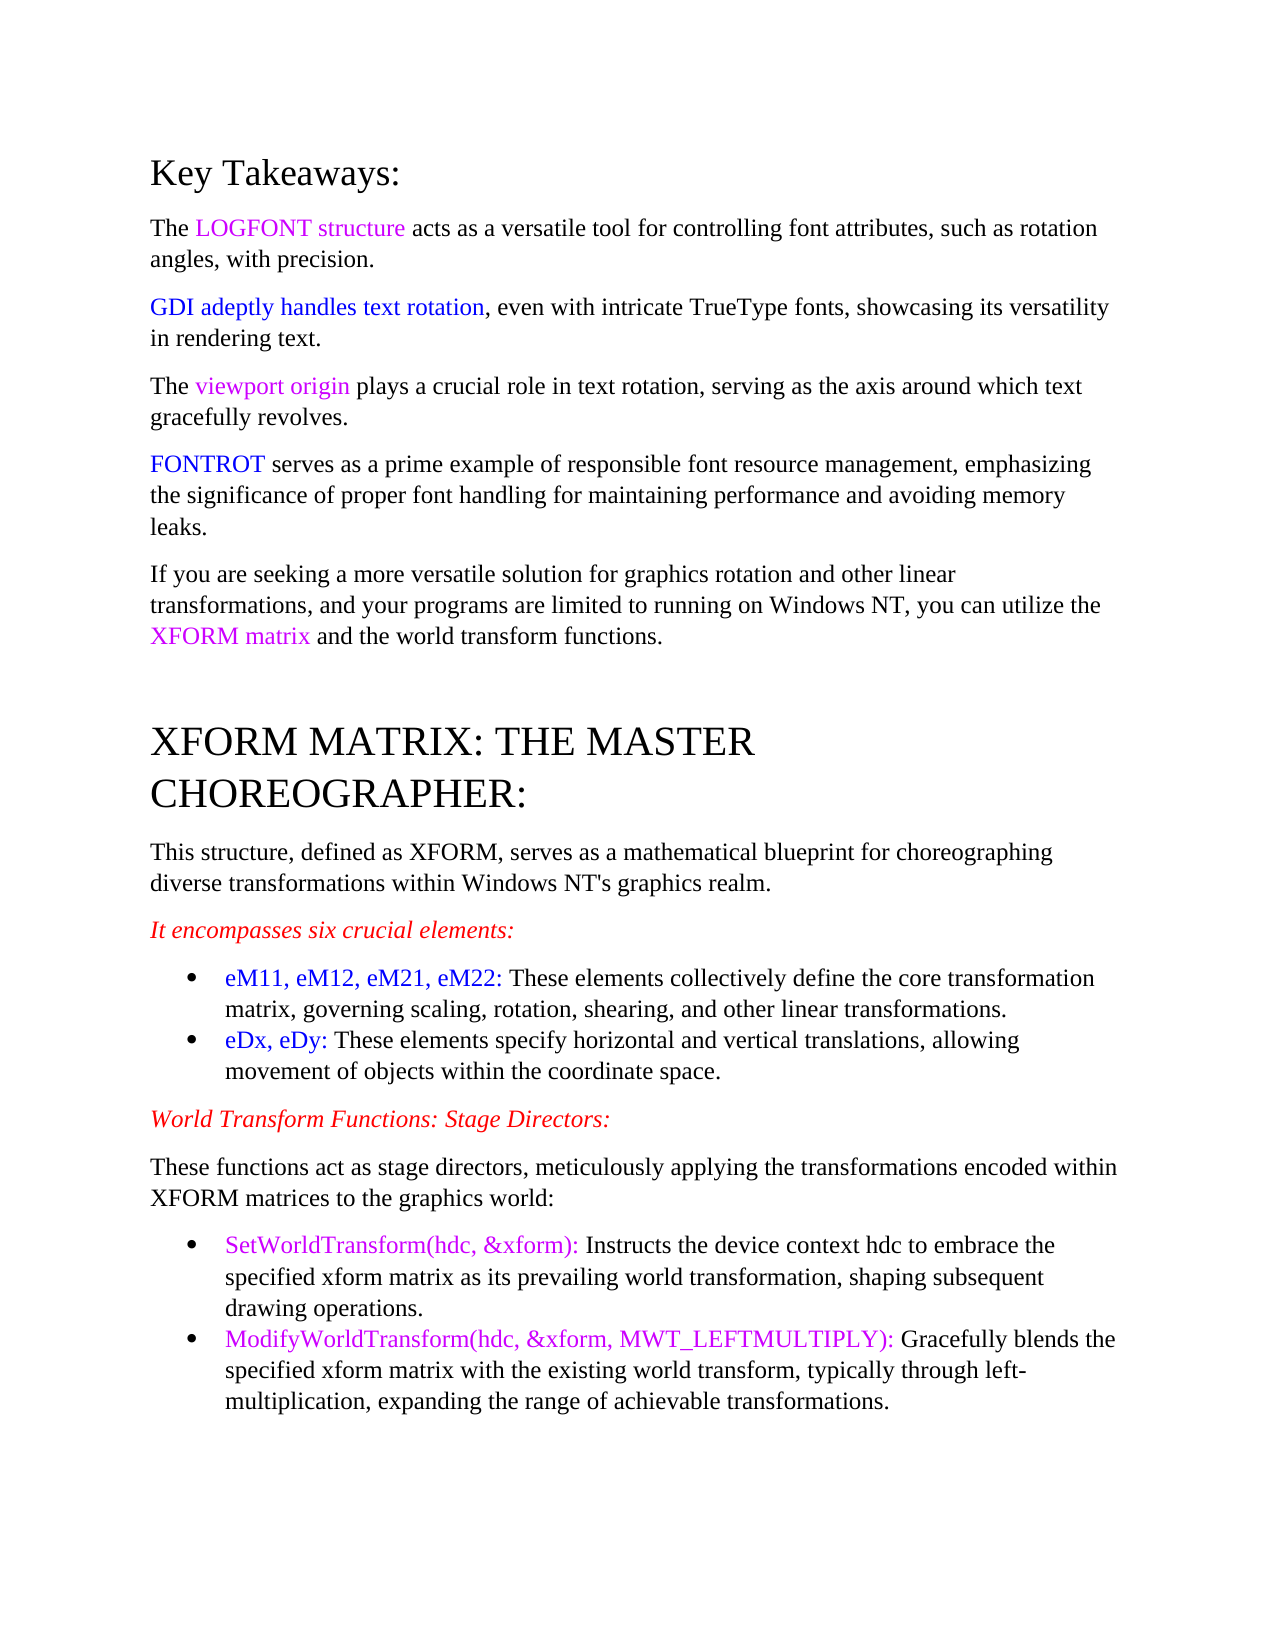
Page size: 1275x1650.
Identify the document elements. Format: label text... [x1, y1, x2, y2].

text These functions act as stage directors, meticulously applying the transformations encoded within XFORM matrices to the graphics world: [150, 1152, 1125, 1212]
text Key Takeaways: [150, 150, 1125, 193]
text World Transform Functions: Stage Directors: [150, 1104, 1125, 1133]
text The LOGFONT structure acts as a versatile tool for controlling font attributes, such as rotation angles, with precision. [150, 213, 1125, 273]
text FONTROT serves as a prime example of responsible font resource management, emphasizing the significance of proper font handling for maintaining performance and avoiding memory leaks. [150, 449, 1125, 540]
list SetWorldTransform(hdc, &xform): Instructs the device context hdc to embrace the specified xform matrix as its prevailing world transformation, shaping subsequent drawing operations. [187, 1231, 1125, 1321]
list ModifyWorldTransform(hdc, &xform, MWT_LEFTMULTIPLY): Gracefully blends the specified xform matrix with the existing world transform, typically through left-multiplication, expanding the range of achievable transformations. [187, 1324, 1125, 1414]
list eM11, eM12, eM21, eM22: These elements collectively define the core transformation matrix, governing scaling, rotation, shearing, and other linear transformations. [187, 963, 1125, 1023]
text The viewport origin plays a crucial role in text rotation, serving as the axis around which text gracefully revolves. [150, 371, 1125, 431]
text This structure, defined as XFORM, serves as a mathematical blueprint for choreographing diverse transformations within Windows NT's graphics realm. [150, 837, 1125, 897]
text It encompasses six crucial elements: [150, 916, 1125, 944]
text XFORM MATRIX: THE MASTER CHOREOGRAPHER: [150, 717, 1125, 816]
list eDx, eDy: These elements specify horizontal and vertical translations, allowing movement of objects within the coordinate space. [187, 1025, 1125, 1085]
text GDI adeptly handles text rotation, even with intricate TrueType fonts, showcasing its versatility in rendering text. [150, 292, 1125, 352]
text If you are seeking a more versatile solution for graphics rotation and other linear transformations, and your programs are limited to running on Windows NT, you can utilize the XFORM matrix and the world transform functions. [150, 559, 1125, 650]
